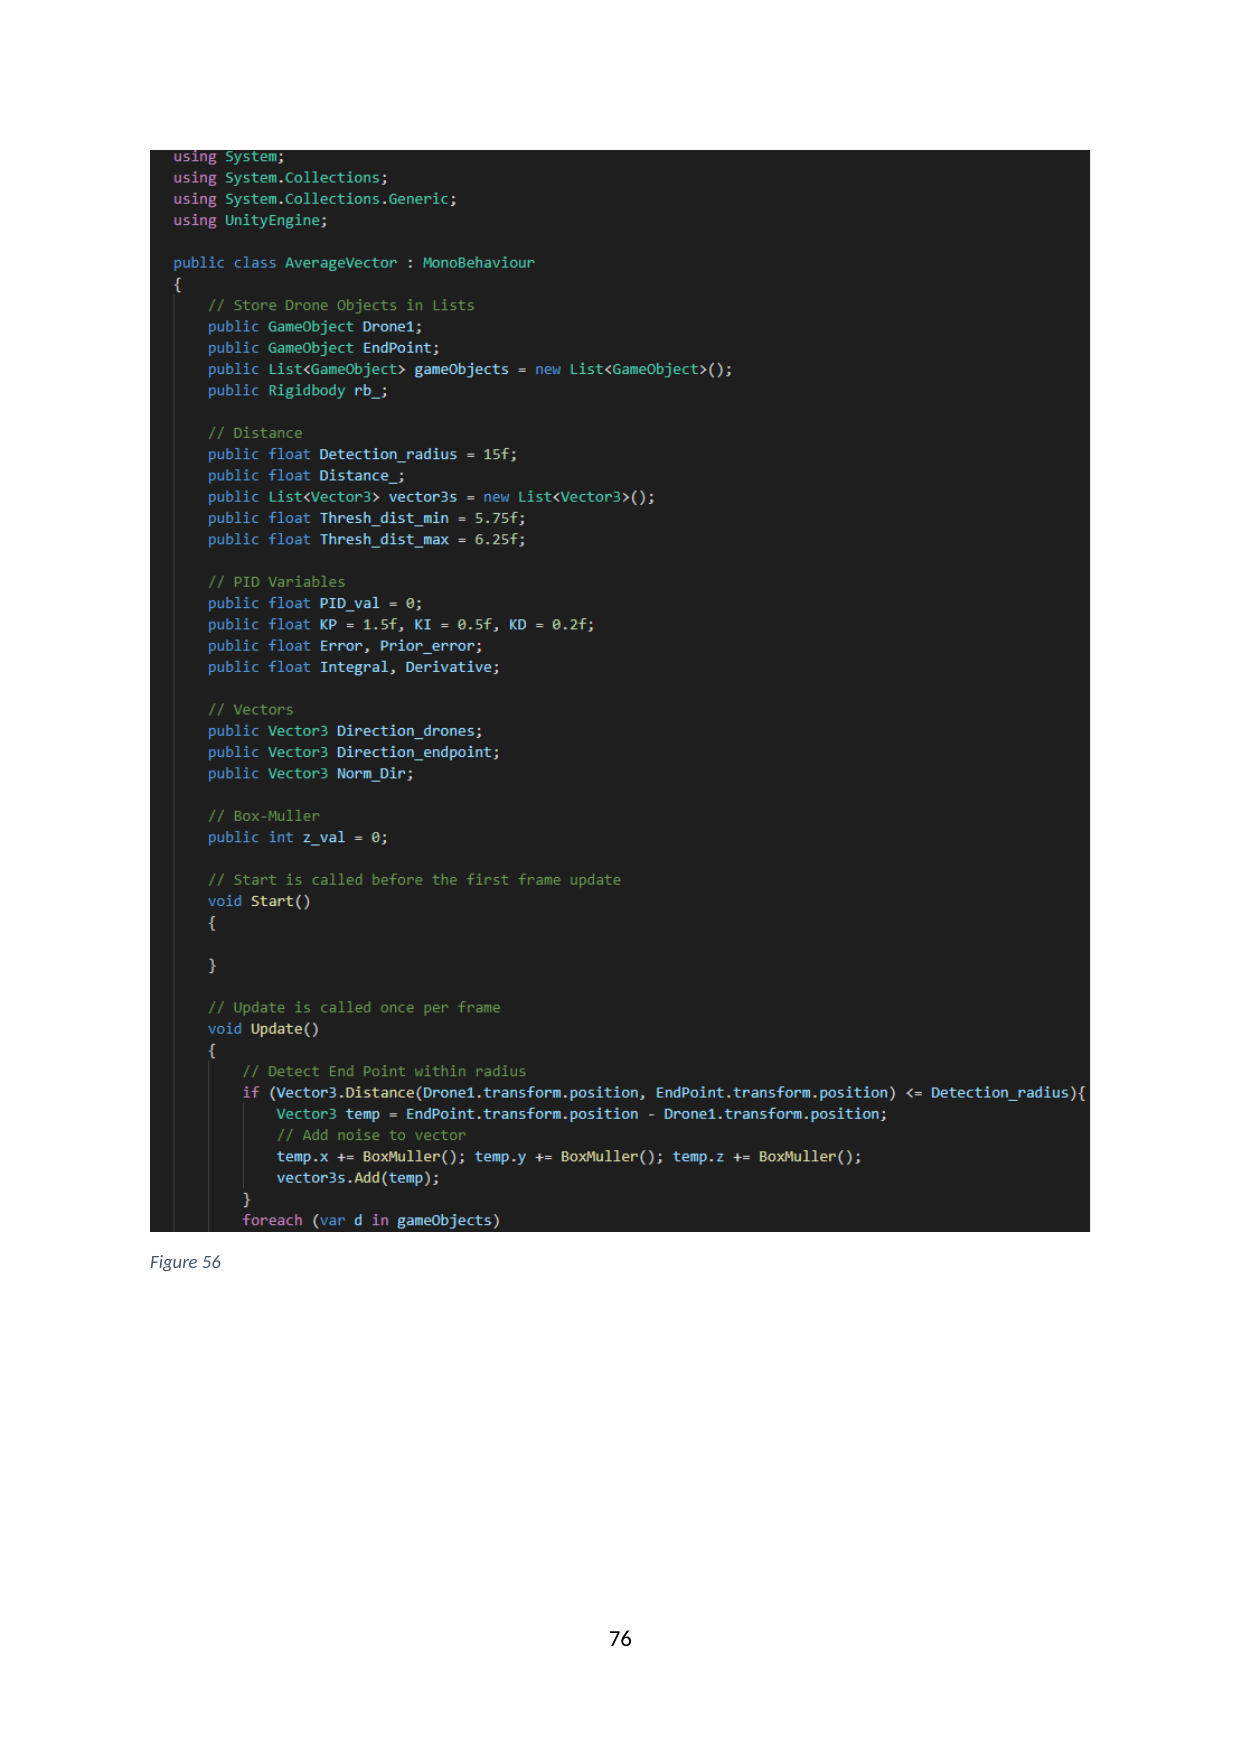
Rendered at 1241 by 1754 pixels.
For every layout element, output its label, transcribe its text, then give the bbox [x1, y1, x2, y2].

text Figure 56 [150, 1250, 1090, 1273]
picture [150, 150, 1091, 1232]
